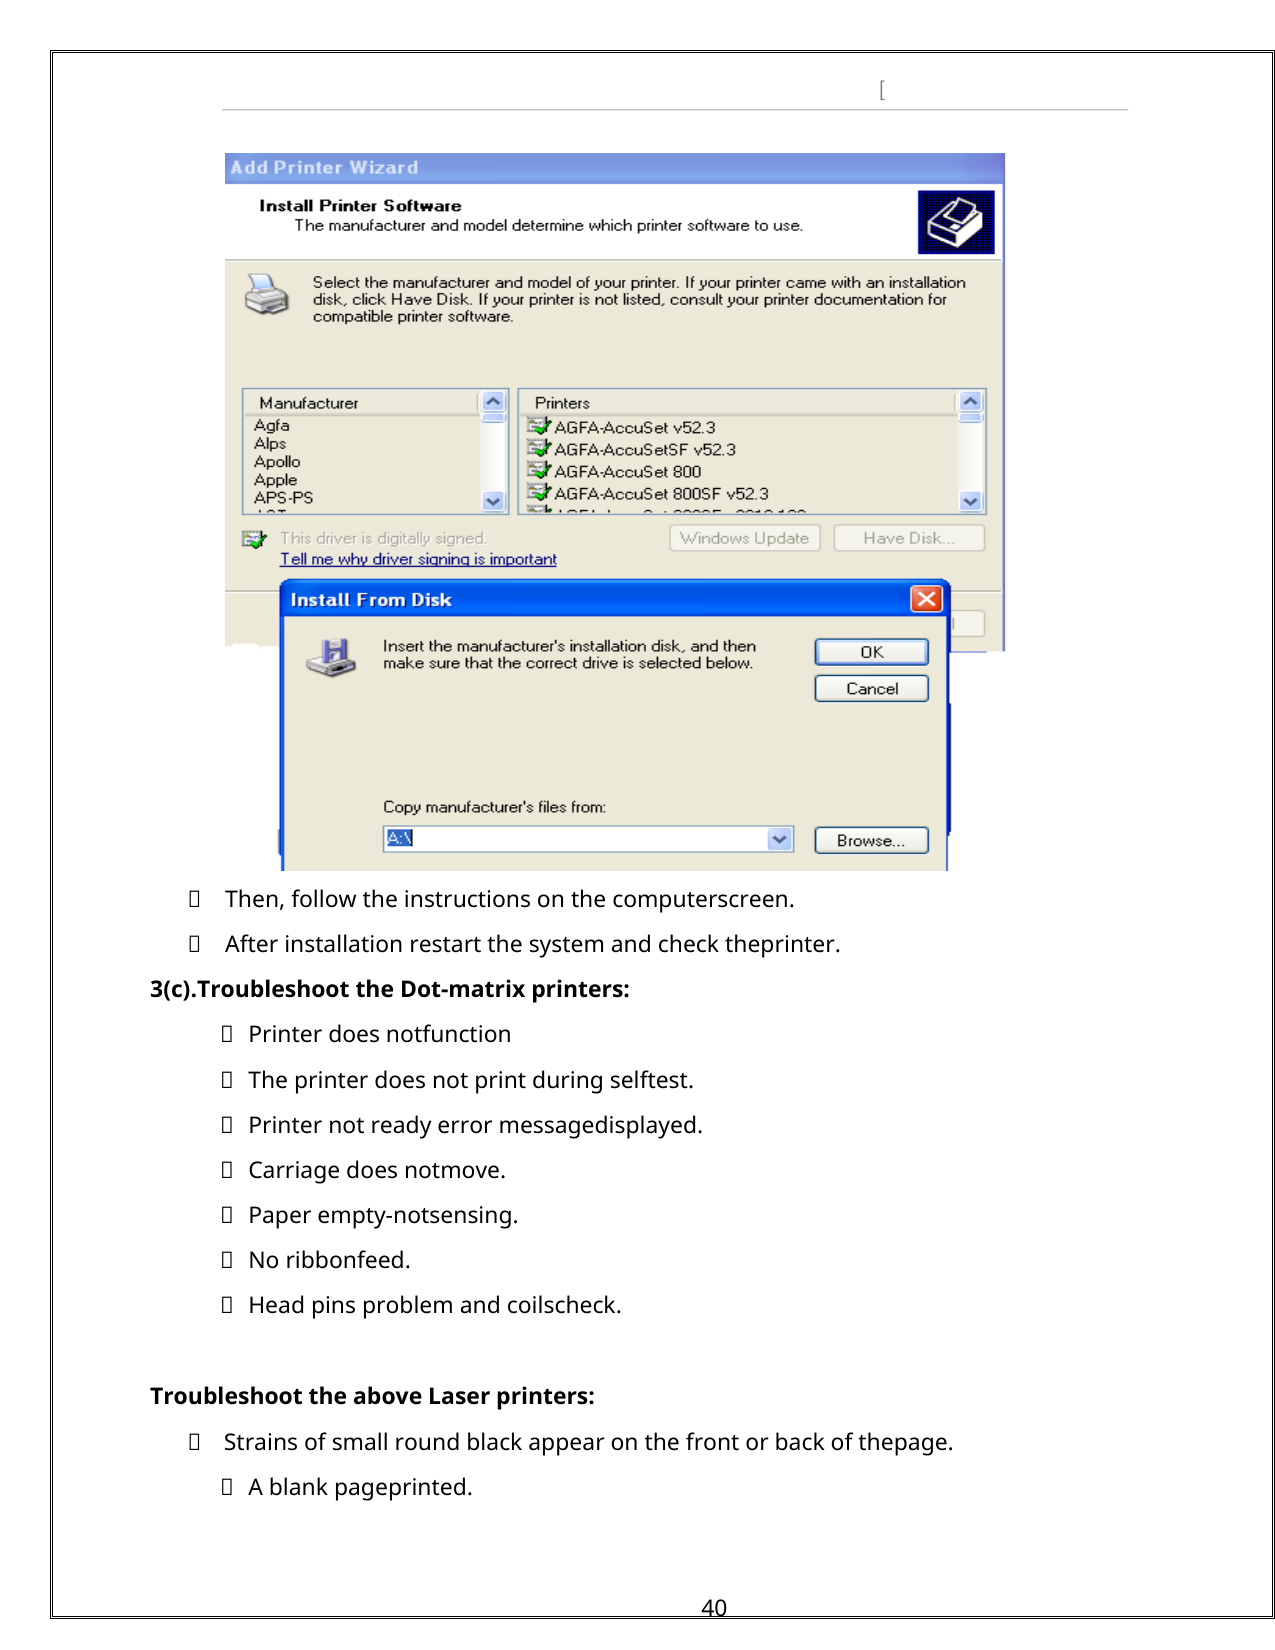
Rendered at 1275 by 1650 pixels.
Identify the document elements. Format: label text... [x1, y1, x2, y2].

subtitle 3(c).Troubleshoot the Dot-matrix printers: [150, 973, 1272, 1004]
list Printer does notfunction [220, 1018, 1272, 1050]
list Strains of small round black appear on the front or back of thepage. [187, 1426, 1272, 1457]
list Head pins problem and coilscheck. [220, 1289, 1272, 1321]
list Then, follow the instructions on the computerscreen. [187, 883, 1272, 914]
list After installation restart the system and check theprinter. [187, 928, 1272, 959]
list Printer not ready error messagedisplayed. [220, 1109, 1272, 1140]
list A blank pageprinted. [220, 1471, 1272, 1502]
subtitle Troubleshoot the above Laser printers: [150, 1380, 1272, 1411]
list The printer does not print during selftest. [220, 1063, 1272, 1095]
list Paper empty-notsensing. [220, 1199, 1272, 1230]
picture [225, 153, 1006, 871]
list Carriage does notmove. [220, 1154, 1272, 1185]
list No ribbonfeed. [220, 1244, 1272, 1276]
